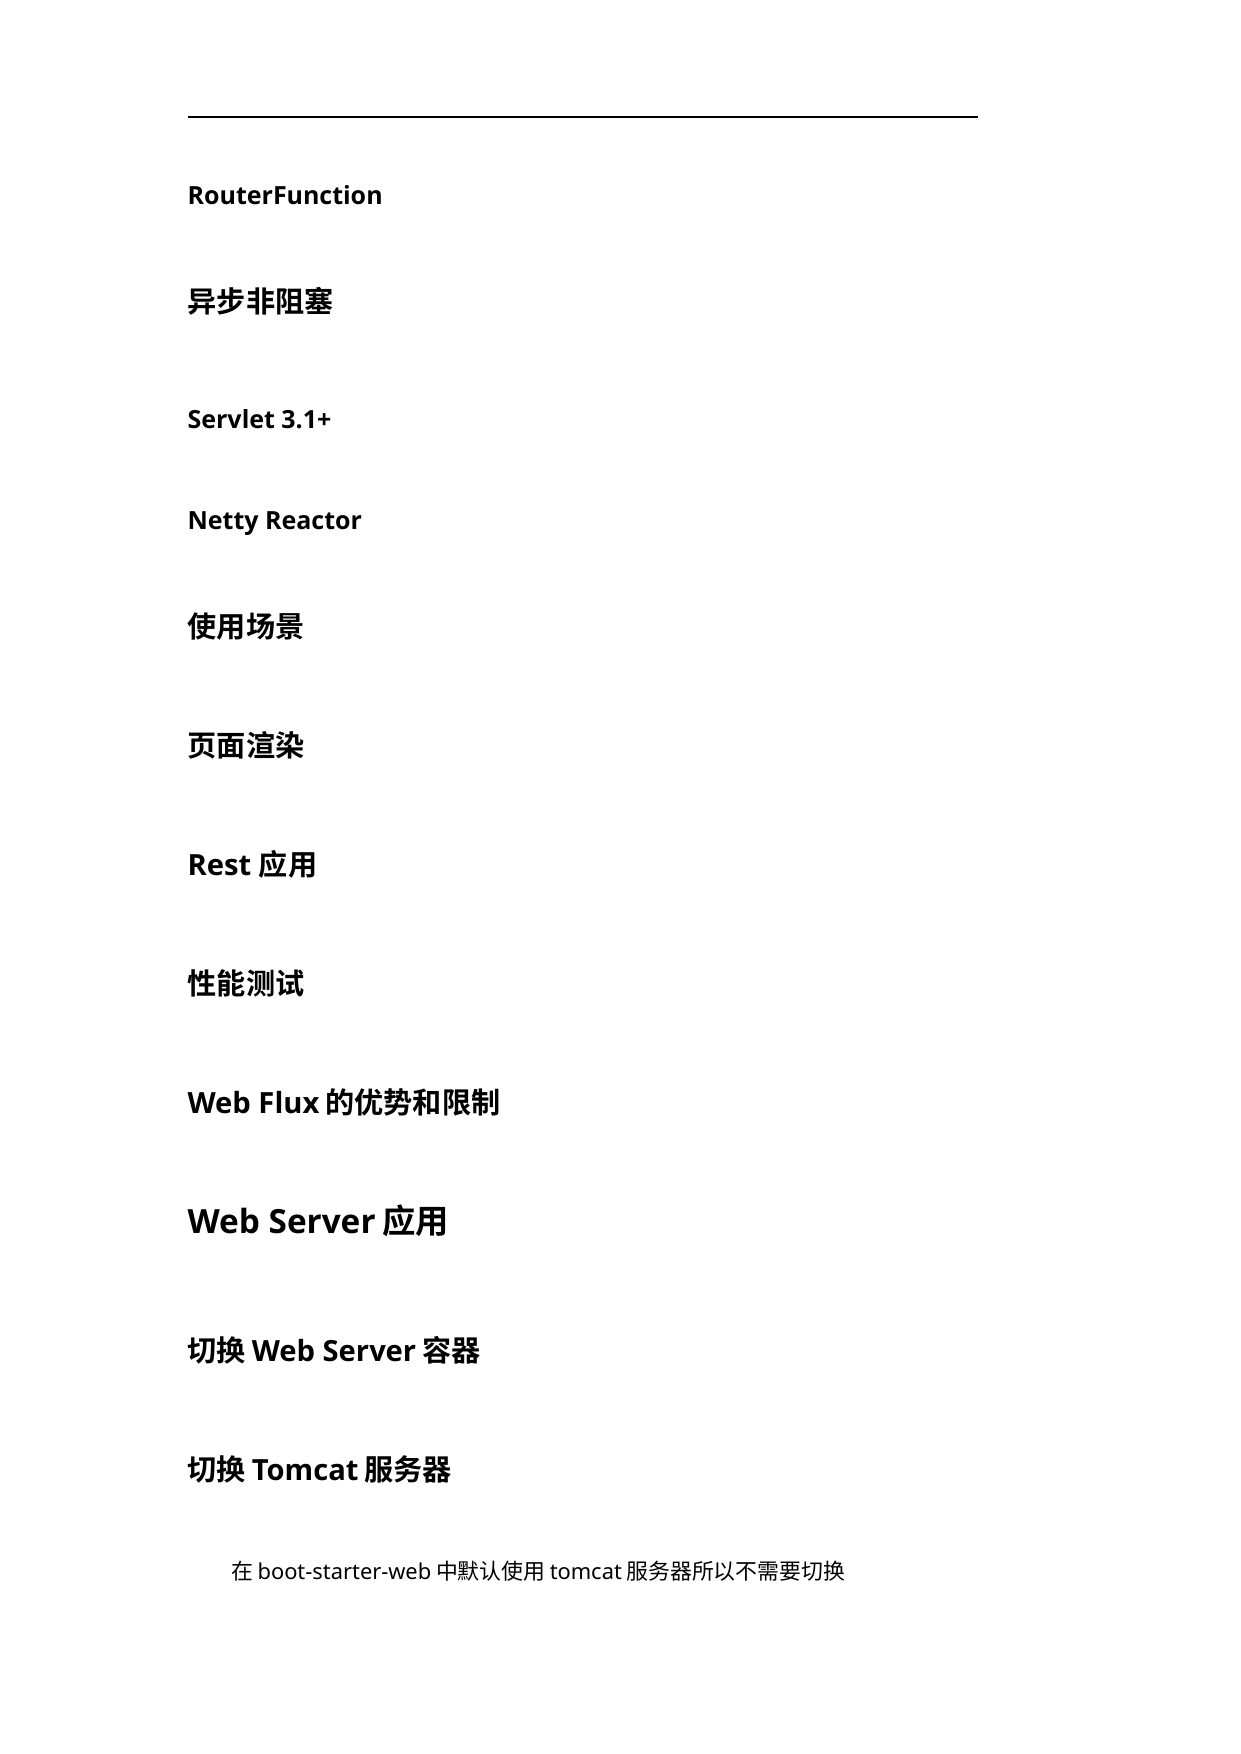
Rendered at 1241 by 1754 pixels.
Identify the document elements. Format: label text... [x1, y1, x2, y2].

subtitle 切换Web Server容器 [187, 1316, 1053, 1381]
subtitle 切换Tomcat服务器 [187, 1435, 1053, 1500]
subtitle 页面渲染 [187, 711, 1053, 776]
subtitle Web Server应用 [187, 1187, 1053, 1252]
subtitle RouterFunction [187, 162, 1053, 227]
subtitle 使用场景 [187, 593, 1053, 658]
subtitle 异步非阻塞 [187, 267, 1053, 332]
subtitle 性能测试 [187, 949, 1053, 1014]
subtitle Servlet 3.1+ [187, 386, 1053, 451]
subtitle Web Flux的优势和限制 [187, 1068, 1053, 1133]
subtitle Netty Reactor [187, 487, 1053, 552]
subtitle Rest 应用 [187, 830, 1053, 895]
text 在boot-starter-web中默认使用tomcat服务器所以不需要切换 [187, 1554, 1053, 1587]
